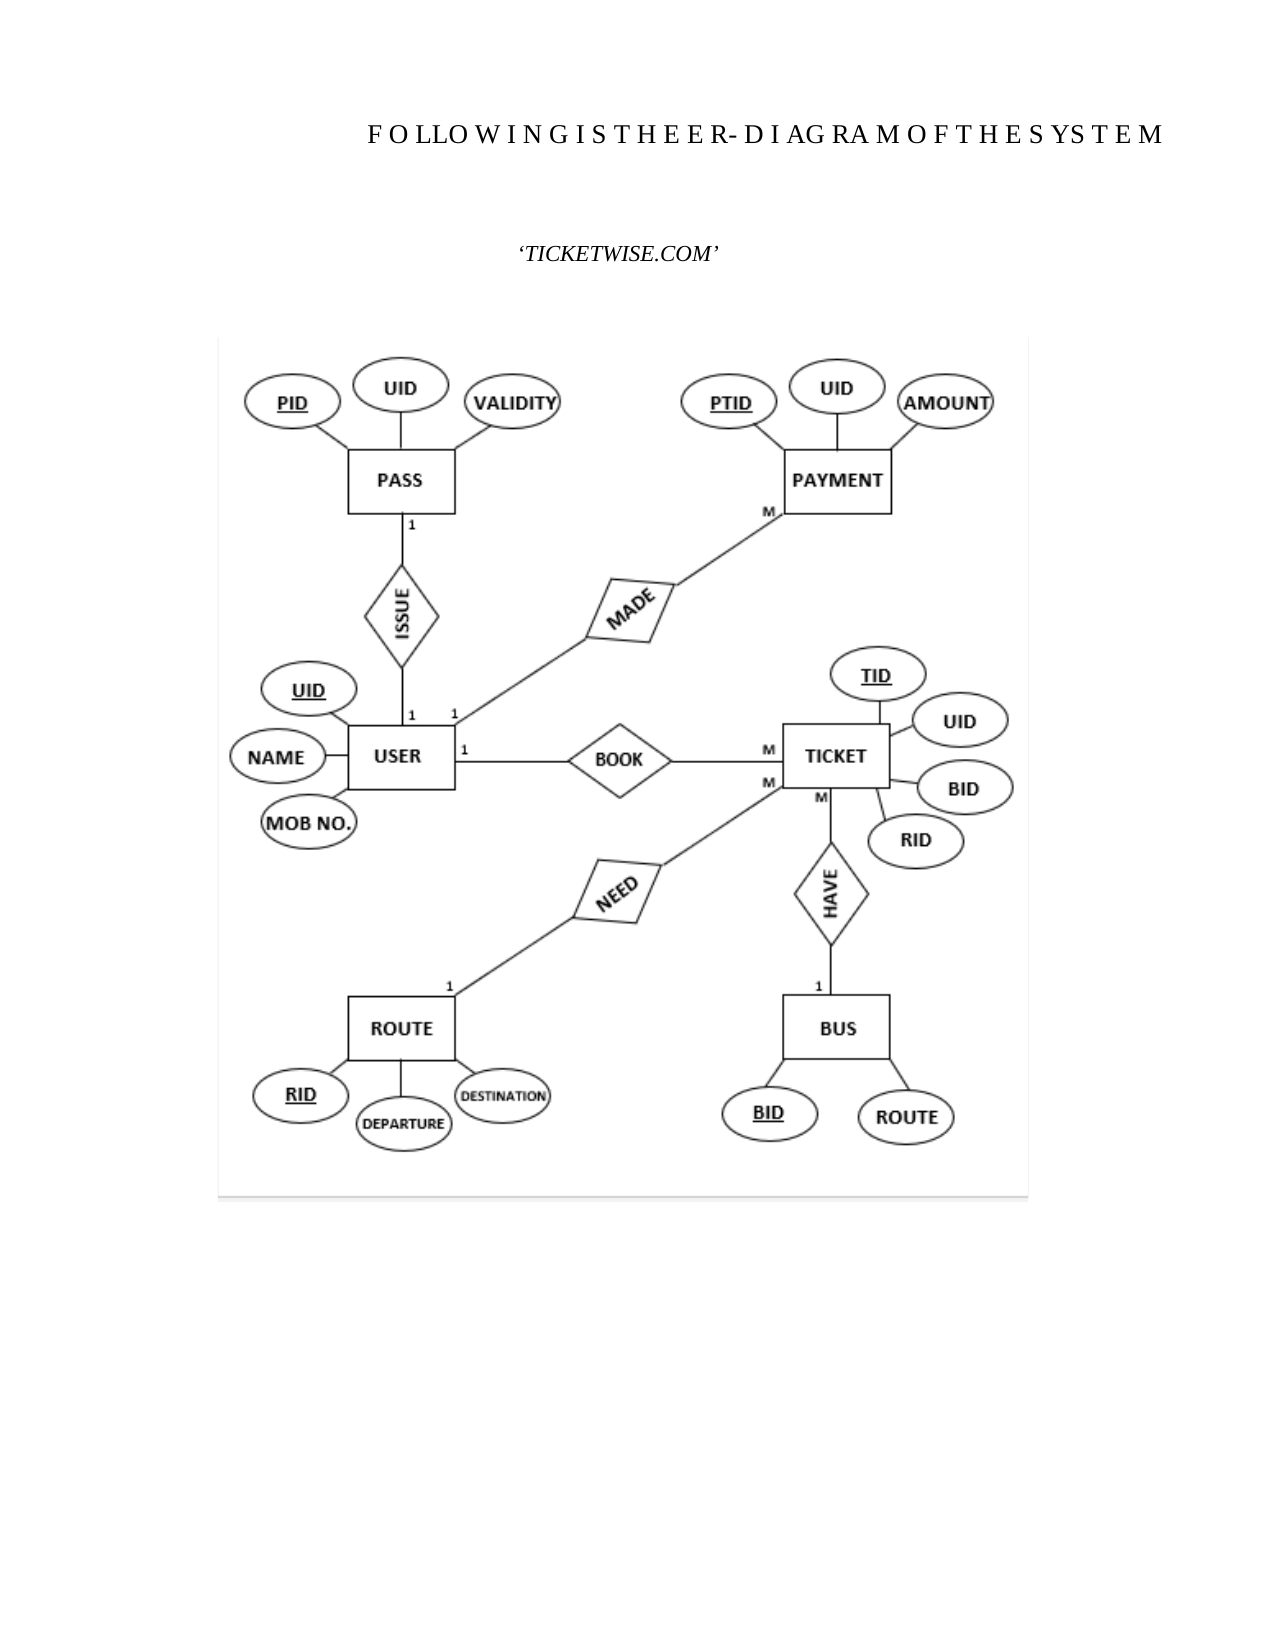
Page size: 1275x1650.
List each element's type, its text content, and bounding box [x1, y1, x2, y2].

text ‘TICKETWISE.COM’ [442, 240, 1188, 266]
picture [216, 337, 1028, 1199]
text F O LLO W I N G I S T H E E R- D I AG RA M O F T H E S YS T E M [367, 118, 1188, 149]
